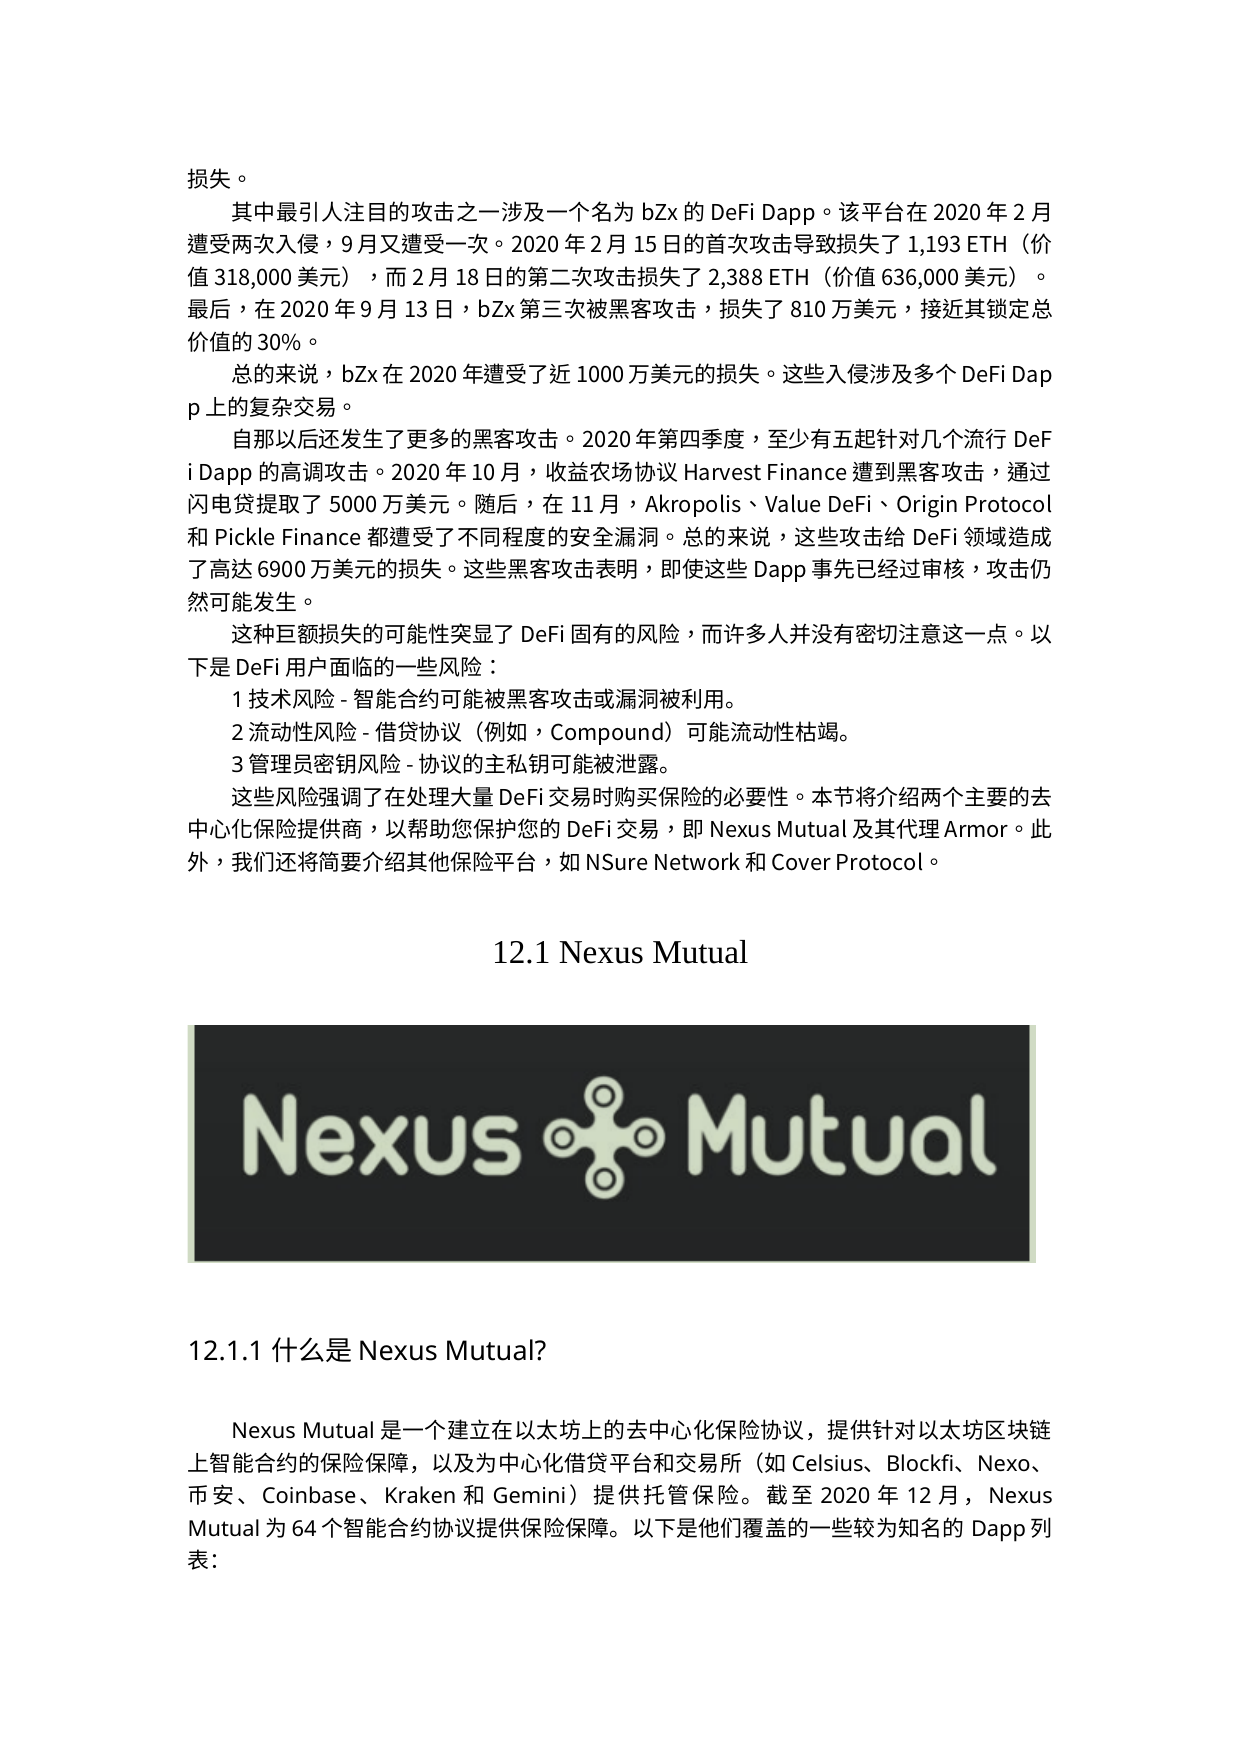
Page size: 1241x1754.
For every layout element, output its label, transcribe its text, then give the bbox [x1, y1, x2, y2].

text 这种巨额损失的可能性突显了DeFi固有的风险，而许多人并没有密切注意这一点。以下是DeFi用户面临的一些风险： [187, 617, 1053, 682]
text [187, 162, 1053, 194]
text Nexus Mutual是一个建立在以太坊上的去中心化保险协议，提供针对以太坊区块链上智能合约的保险保障，以及为中心化借贷平台和交易所（如Celsius、Blockfi、Nexo、币安、Coinbase、Kraken和Gemini）提供托管保险。截至2020年12月，Nexus Mutual为64个智能合约协议提供保险保障。以下是他们覆盖的一些较为知名的Dapp列表： [187, 1413, 1053, 1575]
subtitle 12.1 Nexus Mutual [187, 919, 1053, 984]
text 其中最引人注目的攻击之一涉及一个名为bZx的DeFi Dapp。该平台在2020年2月遭受两次入侵，9月又遭受一次。2020年2月15日的首次攻击导致损失了1,193 ETH（价值318,000美元），而2月18日的第二次攻击损失了2,388 ETH（价值636,000美元）。最后，在2020年9月13日，bZx第三次被黑客攻击，损失了810万美元，接近其锁定总价值的30%。 [187, 194, 1053, 357]
text 总的来说，bZx在2020年遭受了近1000万美元的损失。这些入侵涉及多个DeFi Dapp上的复杂交易。 [187, 357, 1053, 422]
text 2流动性风险 - 借贷协议（例如，Compound）可能流动性枯竭。 [187, 714, 1053, 747]
text 这些风险强调了在处理大量DeFi交易时购买保险的必要性。本节将介绍两个主要的去中心化保险提供商，以帮助您保护您的DeFi交易，即Nexus Mutual及其代理Armor。此外，我们还将简要介绍其他保险平台，如NSure Network和Cover Protocol。 [187, 779, 1053, 877]
picture [187, 1025, 1036, 1263]
text 自那以后还发生了更多的黑客攻击。2020年第四季度，至少有五起针对几个流行DeFi Dapp的高调攻击。2020年10月，收益农场协议Harvest Finance遭到黑客攻击，通过闪电贷提取了5000万美元。随后，在11月，Akropolis、Value DeFi、Origin Protocol和Pickle Finance都遭受了不同程度的安全漏洞。总的来说，这些攻击给DeFi领域造成了高达6900万美元的损失。这些黑客攻击表明，即使这些Dapp事先已经过审核，攻击仍然可能发生。 [187, 422, 1053, 617]
text 1技术风险 - 智能合约可能被黑客攻击或漏洞被利用。 [187, 682, 1053, 714]
subtitle 12.1.1 什么是Nexus Mutual? [187, 1317, 1053, 1382]
text 3管理员密钥风险 - 协议的主私钥可能被泄露。 [187, 747, 1053, 779]
